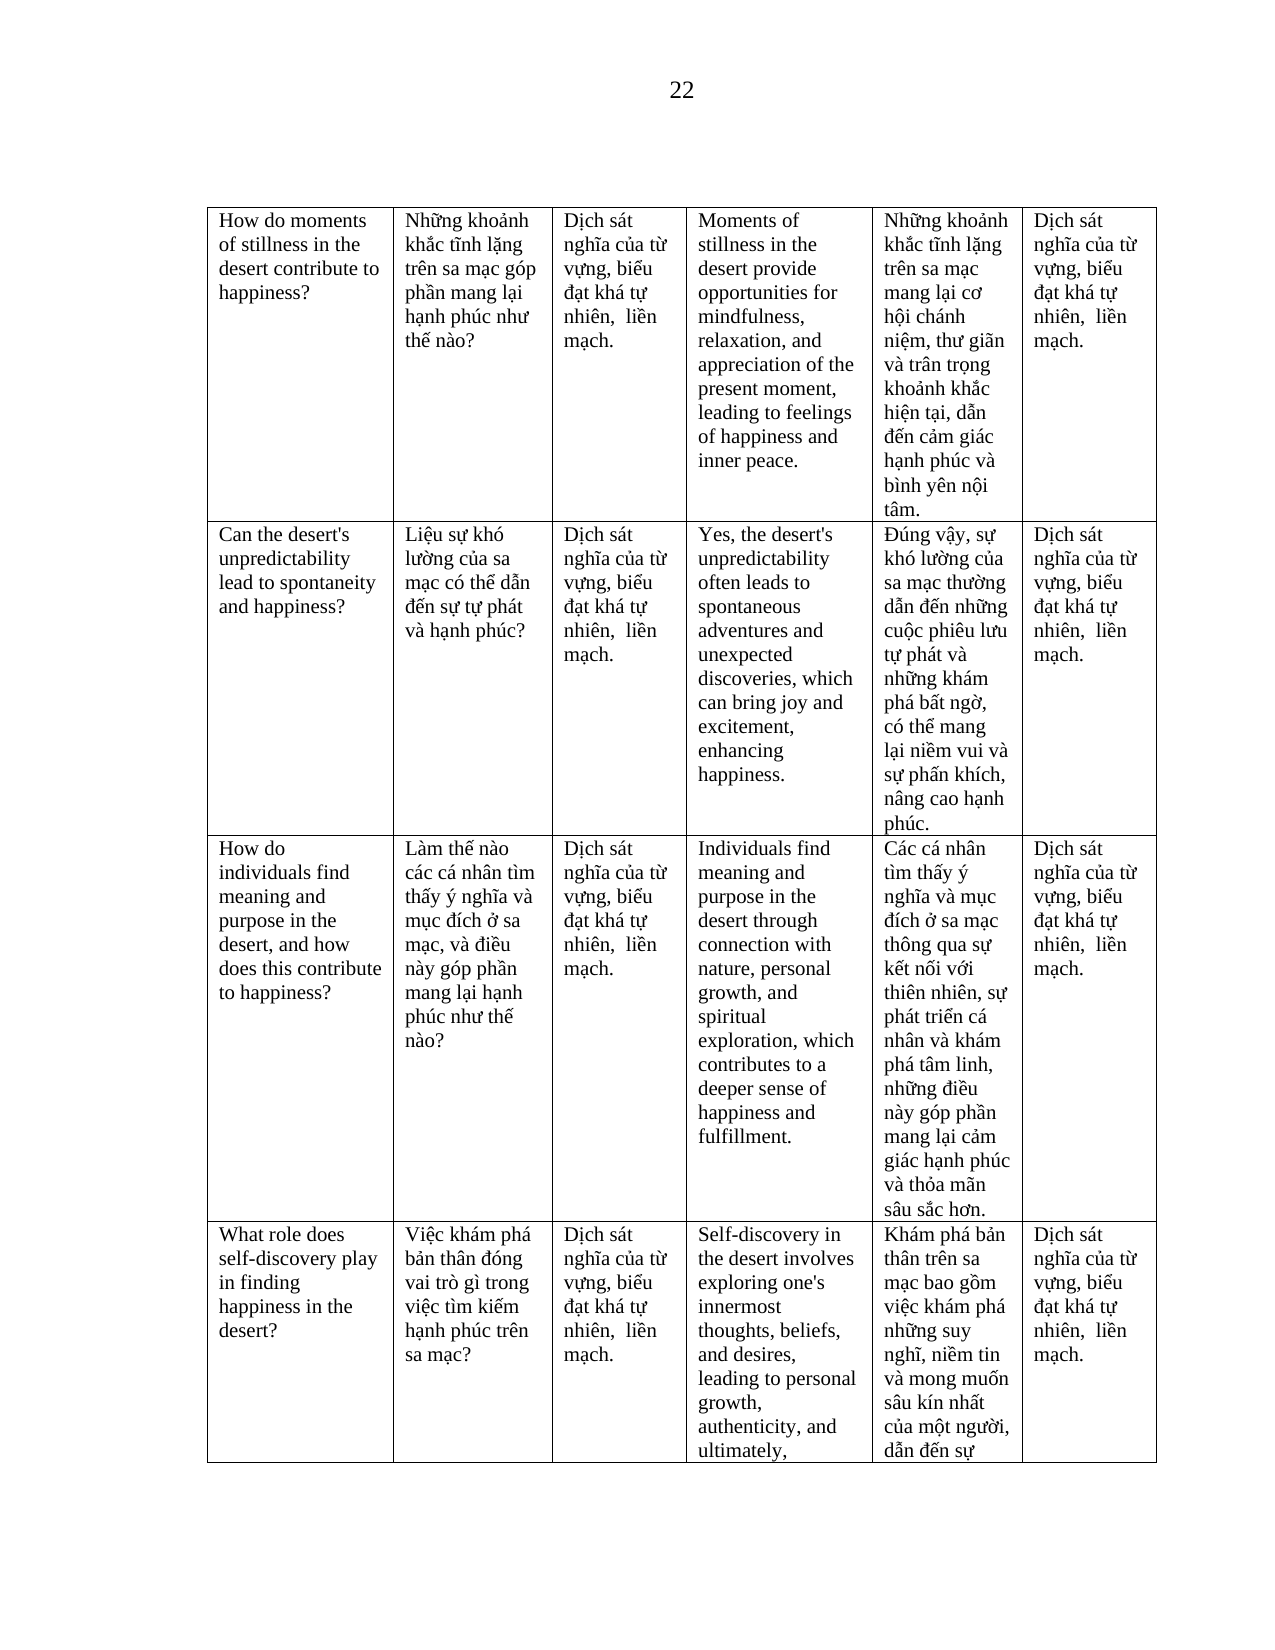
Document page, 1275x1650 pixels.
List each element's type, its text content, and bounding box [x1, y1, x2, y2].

table_cell Dịch sát nghĩa của từ vựng, biểu đạt khá tự nhiên, liền mạch. [1023, 836, 1156, 1221]
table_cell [873, 1222, 1022, 1462]
table_cell Những khoảnh khắc tĩnh lặng trên sa mạc góp phần mang lại hạnh phúc như thế nào? [394, 208, 552, 521]
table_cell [208, 1222, 393, 1462]
table_cell Liệu sự khó lường của sa mạc có thể dẫn đến sự tự phát và hạnh phúc? [394, 522, 552, 834]
table_cell Yes, the desert's unpredictability often leads to spontaneous adventures and unexpected discoveries, which can bring joy and excitement, enhancing happiness. [687, 522, 872, 834]
table_cell Dịch sát nghĩa của từ vựng, biểu đạt khá tự nhiên, liền mạch. [1023, 522, 1156, 834]
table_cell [1023, 1222, 1156, 1462]
table_cell Làm thế nào các cá nhân tìm thấy ý nghĩa và mục đích ở sa mạc, và điều này góp phần mang lại hạnh phúc như thế nào? [394, 836, 552, 1221]
table_cell Dịch sát nghĩa của từ vựng, biểu đạt khá tự nhiên, liền mạch. [553, 836, 686, 1221]
table_cell Các cá nhân tìm thấy ý nghĩa và mục đích ở sa mạc thông qua sự kết nối với thiên nhiên, sự phát triển cá nhân và khám phá tâm linh, những điều này góp phần mang lại cảm giác hạnh phúc và thỏa mãn sâu sắc hơn. [873, 836, 1022, 1221]
table_cell Can the desert's unpredictability lead to spontaneity and happiness? [208, 522, 393, 834]
table_cell Individuals find meaning and purpose in the desert through connection with nature, personal growth, and spiritual exploration, which contributes to a deeper sense of happiness and fulfillment. [687, 836, 872, 1221]
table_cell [553, 208, 686, 521]
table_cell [687, 1222, 872, 1462]
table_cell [553, 1222, 686, 1462]
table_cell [1023, 208, 1156, 521]
table_cell How do individuals find meaning and purpose in the desert, and how does this contribute to happiness? [208, 836, 393, 1221]
table_cell How do moments of stillness in the desert contribute to happiness? [208, 208, 393, 521]
table_cell Đúng vậy, sự khó lường của sa mạc thường dẫn đến những cuộc phiêu lưu tự phát và những khám phá bất ngờ, có thể mang lại niềm vui và sự phấn khích, nâng cao hạnh phúc. [873, 522, 1022, 834]
table_cell Những khoảnh khắc tĩnh lặng trên sa mạc mang lại cơ hội chánh niệm, thư giãn và trân trọng khoảnh khắc hiện tại, dẫn đến cảm giác hạnh phúc và bình yên nội tâm. [873, 208, 1022, 521]
table_cell Dịch sát nghĩa của từ vựng, biểu đạt khá tự nhiên, liền mạch. [553, 522, 686, 834]
table_cell Moments of stillness in the desert provide opportunities for mindfulness, relaxation, and appreciation of the present moment, leading to feelings of happiness and inner peace. [687, 208, 872, 521]
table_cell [394, 1222, 552, 1462]
